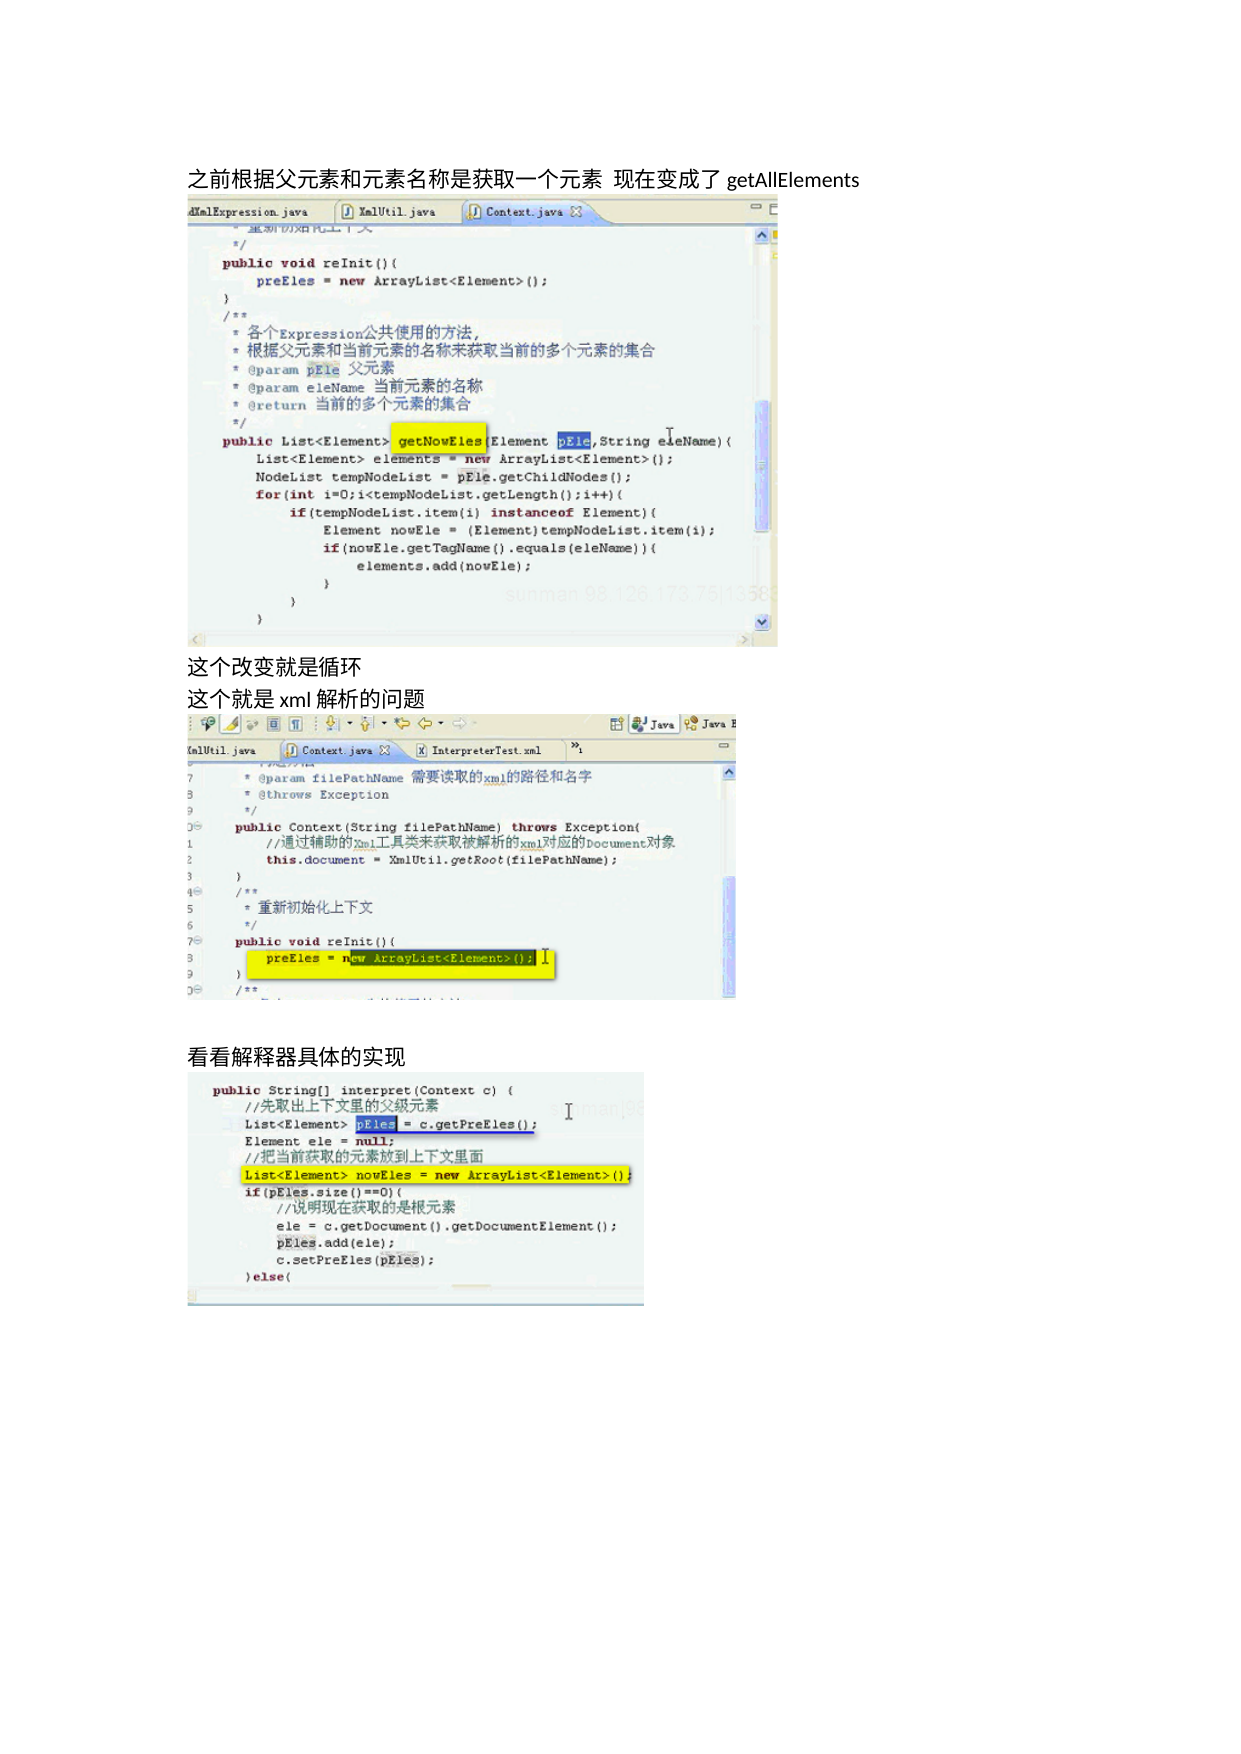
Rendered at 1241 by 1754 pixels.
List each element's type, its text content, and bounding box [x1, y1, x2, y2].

picture [187, 714, 736, 1000]
picture [187, 194, 778, 647]
text 这个就是xml解析的问题 [187, 682, 1053, 714]
text 之前根据父元素和元素名称是获取一个元素 现在变成了getAllElements [187, 162, 1053, 194]
text 看看解释器具体的实现 [187, 1039, 1053, 1072]
text 这个改变就是循环 [187, 649, 1053, 682]
picture [187, 1072, 644, 1306]
